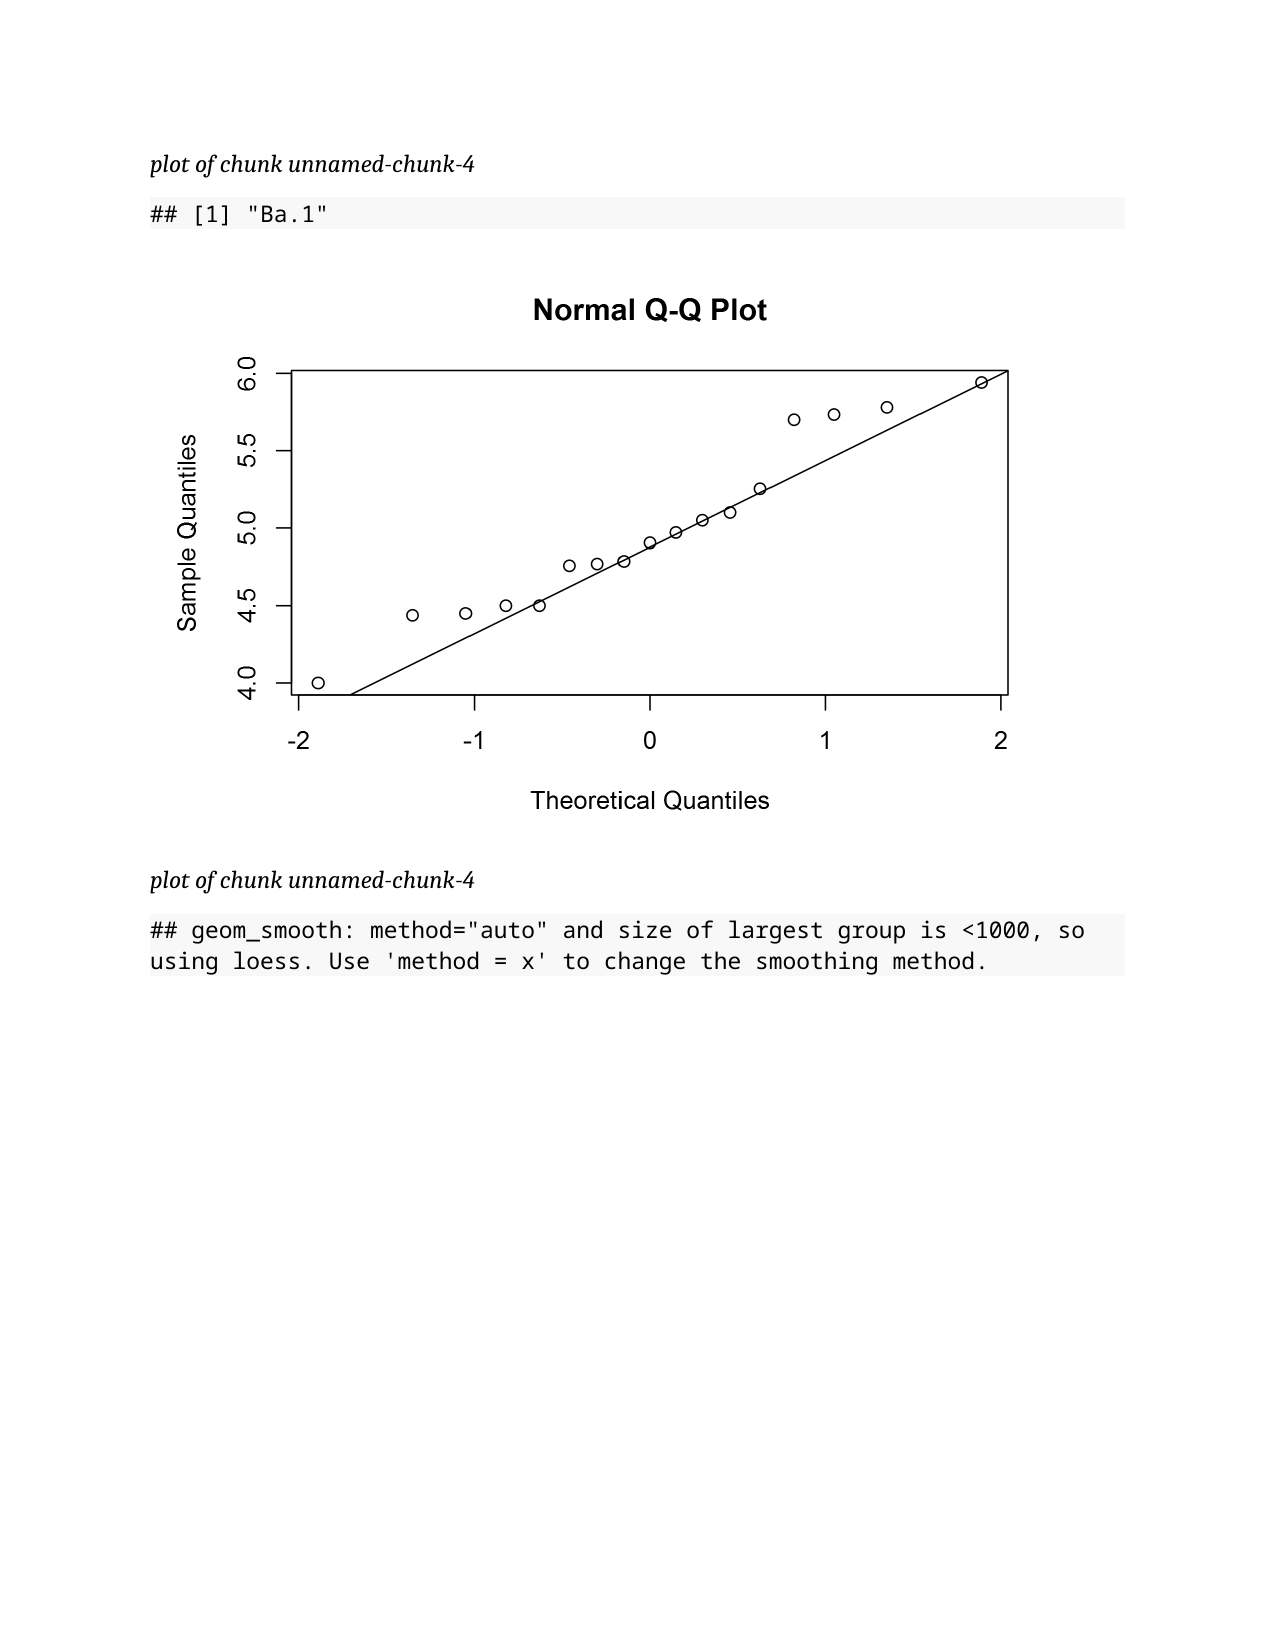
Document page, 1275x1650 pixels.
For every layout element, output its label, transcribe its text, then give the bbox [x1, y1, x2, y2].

text plot of chunk unnamed-chunk-4 [150, 150, 1125, 179]
picture [168, 247, 1071, 848]
text ## geom_smooth: method="auto" and size of largest group is <1000, so using loess. Use 'method = x' to change the smoothing method. [150, 914, 1125, 976]
text plot of chunk unnamed-chunk-4 [150, 866, 1125, 895]
text ## [1] "Ba.1" [150, 197, 1125, 229]
